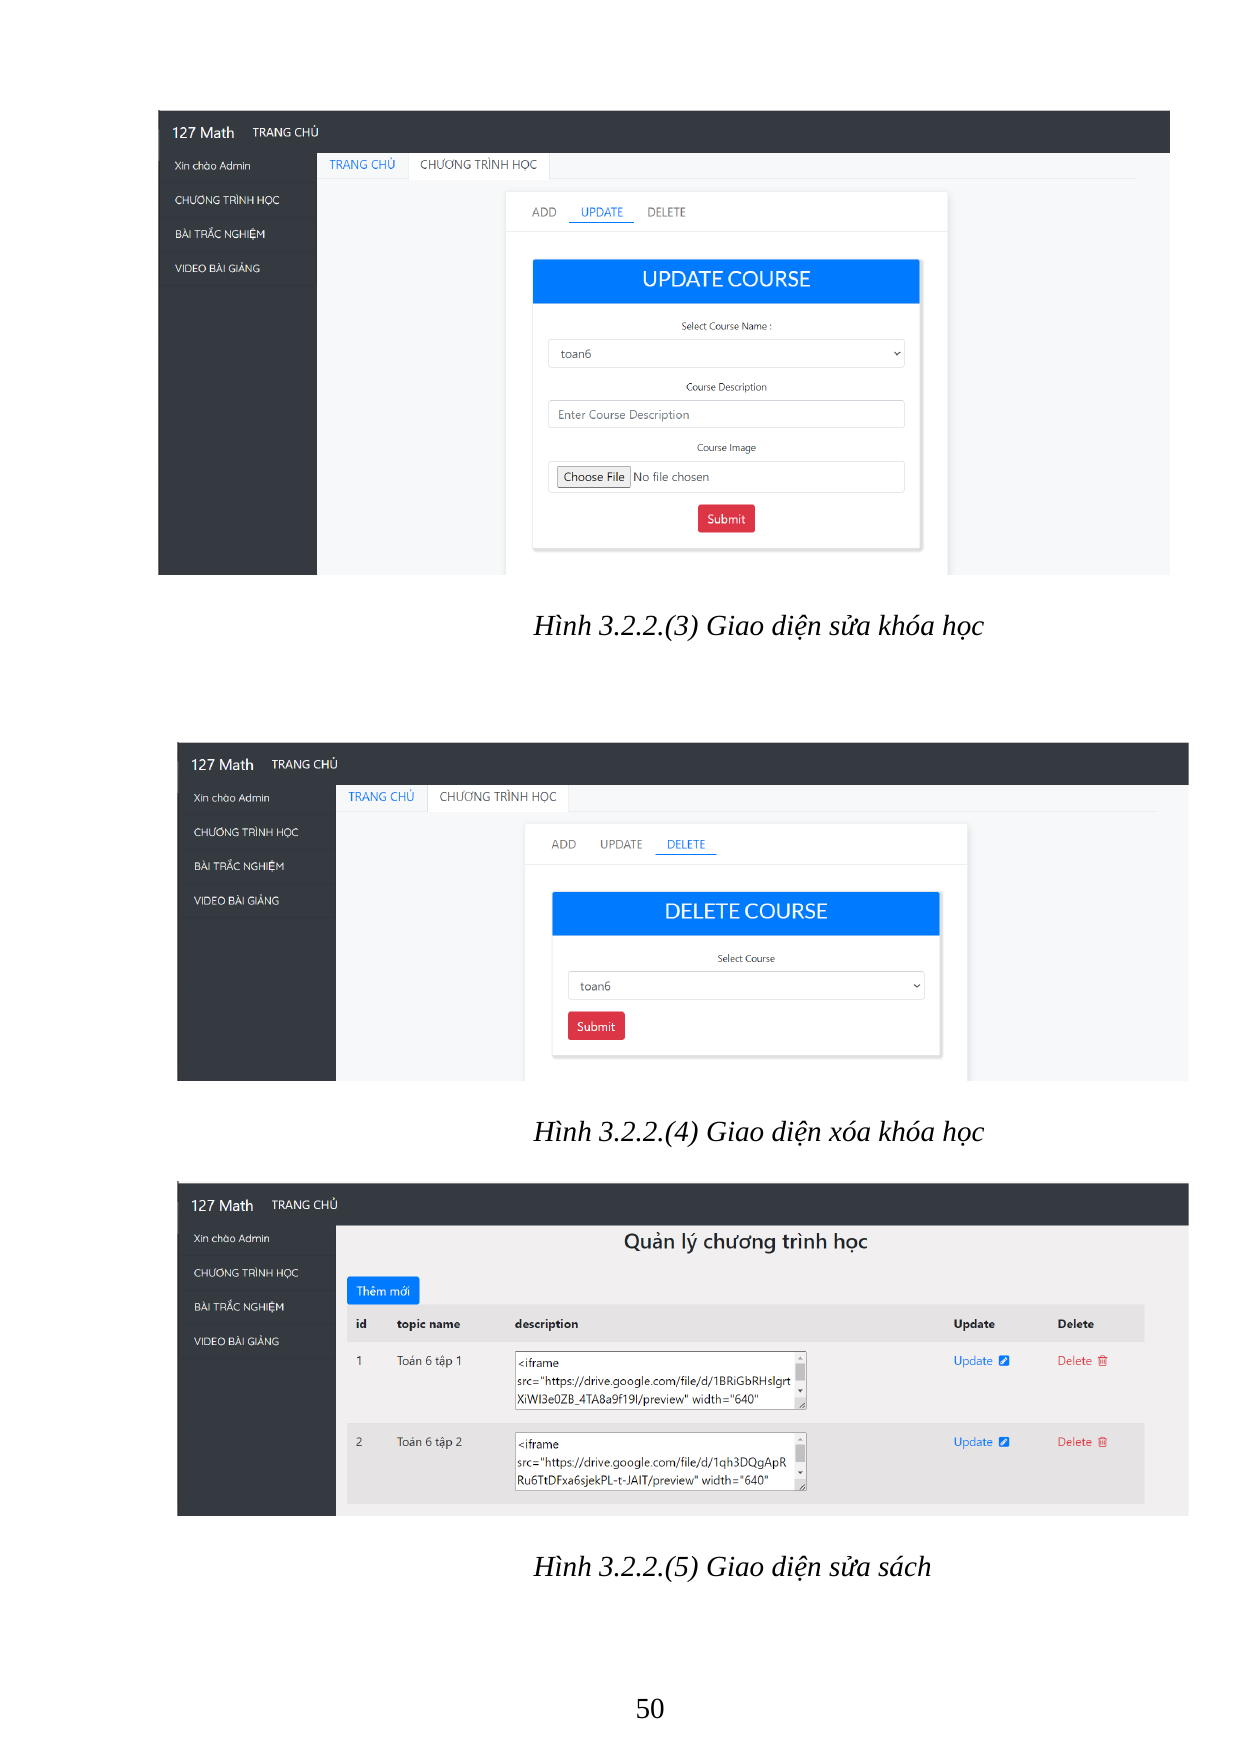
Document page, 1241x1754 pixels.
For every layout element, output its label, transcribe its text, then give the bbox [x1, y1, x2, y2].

text Hình 3.2.2.(4) Giao diện xóa khóa học [477, 1114, 1169, 1148]
picture [177, 1181, 1189, 1516]
text Hình 3.2.2.(5) Giao diện sửa sách [177, 1549, 1169, 1582]
text Hình 3.2.2.(3) Giao diện sửa khóa học [477, 608, 1169, 642]
picture [177, 742, 1189, 1081]
picture [158, 110, 1170, 575]
